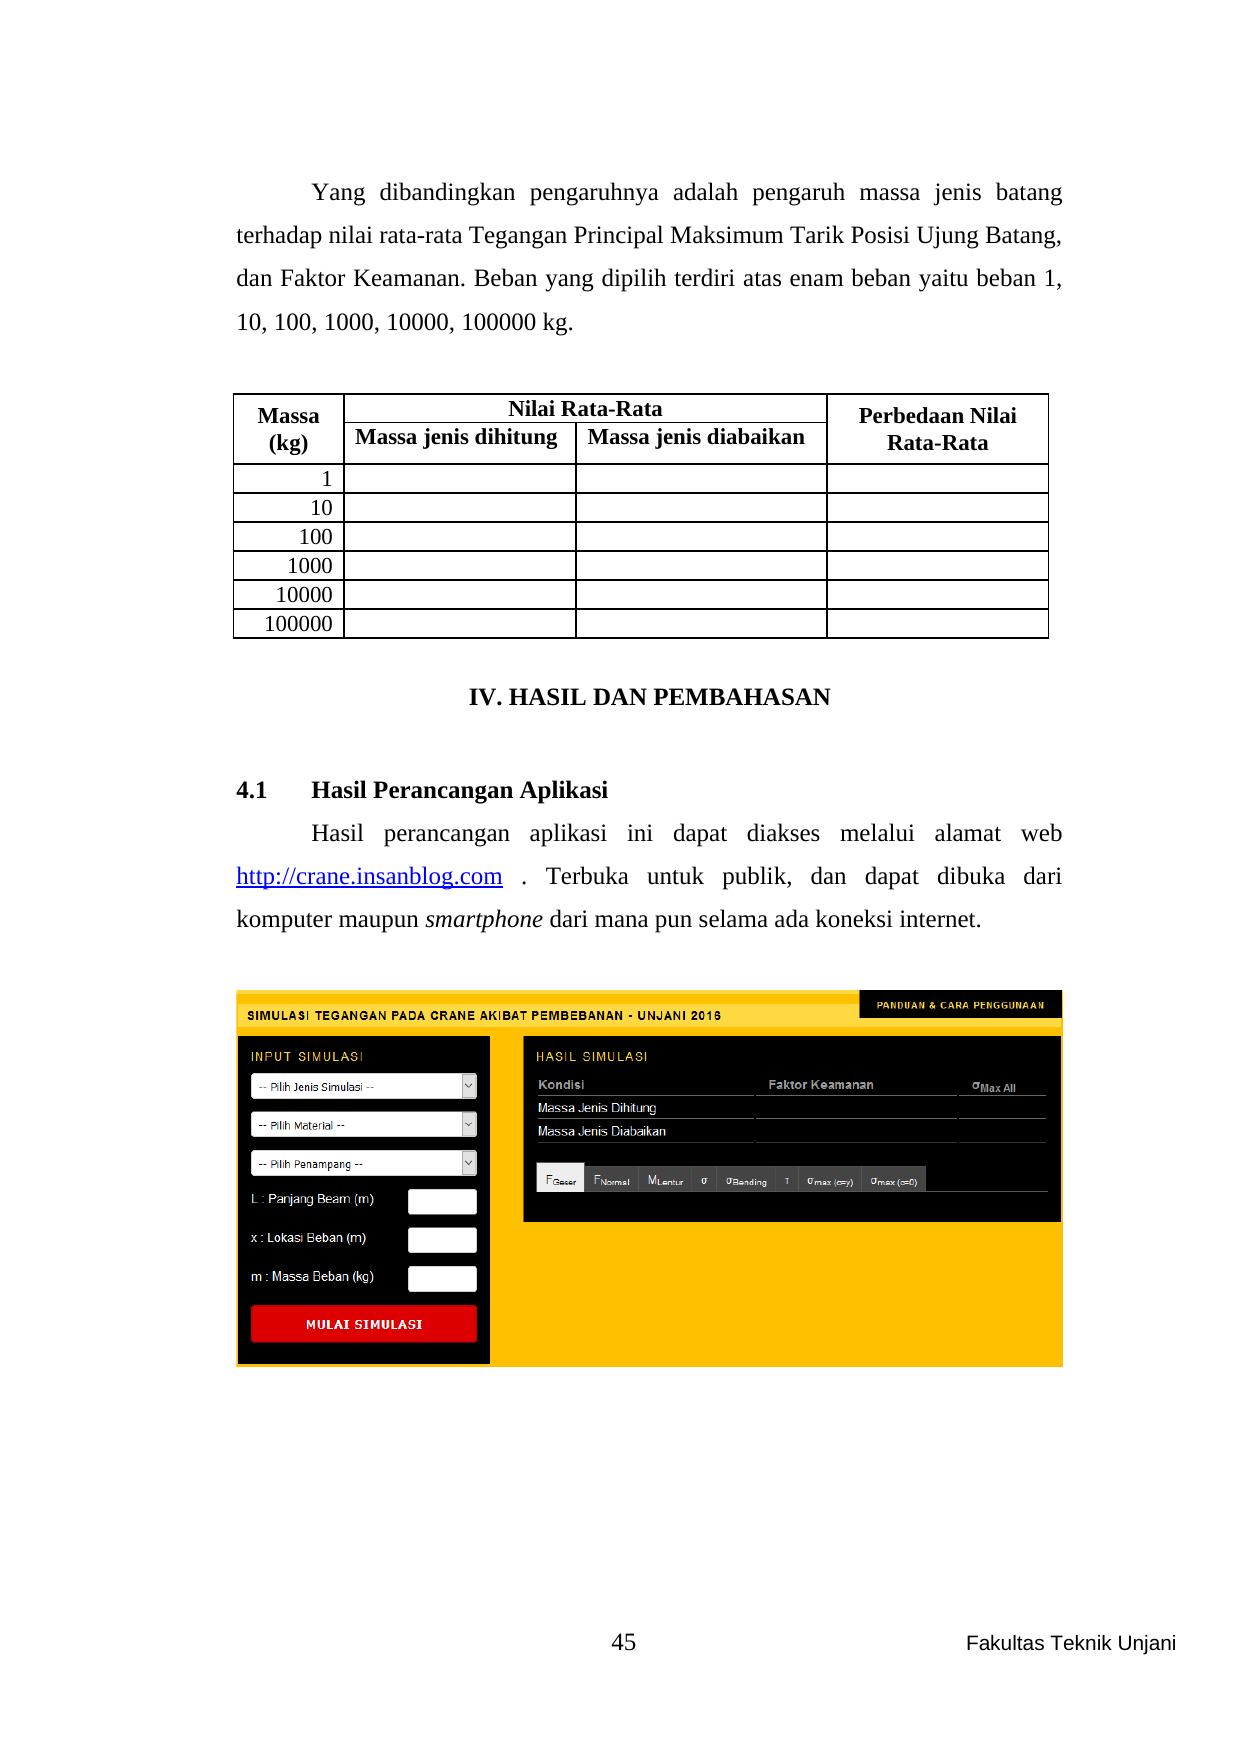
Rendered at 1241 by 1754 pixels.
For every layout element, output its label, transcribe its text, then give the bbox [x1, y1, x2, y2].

table_cell [345, 523, 575, 550]
table_cell [577, 552, 826, 579]
table_cell 1 [234, 465, 343, 492]
table_cell [828, 552, 1048, 579]
table_cell [828, 610, 1048, 637]
table_cell [345, 552, 575, 579]
table_cell [577, 581, 826, 608]
table_cell [577, 610, 826, 637]
table_cell 1000 [234, 552, 343, 579]
table_cell [577, 465, 826, 492]
table_cell [577, 523, 826, 550]
table_cell 100000 [234, 610, 343, 637]
table_cell [828, 523, 1048, 550]
text Yang dibandingkan pengaruhnya adalah pengaruh massa jenis batang terhadap nilai rata-rata Tegangan Principal Maksimum Tarik Posisi Ujung Batang, dan Faktor Keamanan. Beban yang dipilih terdiri atas enam beban yaitu beban 1, 10, 100, 1000, 10000, 100000 kg. [236, 177, 1063, 335]
picture [236, 990, 1063, 1367]
text Hasil perancangan aplikasi ini dapat diakses melalui alamat web http://crane.insanblog.com . Terbuka untuk publik, dan dapat dibuka dari komputer maupun smartphone dari mana pun selama ada koneksi internet. [236, 818, 1063, 933]
table_cell 100 [234, 523, 343, 550]
table_cell [828, 581, 1048, 608]
table_cell Massa jenis dihitung [345, 423, 575, 463]
table_cell [828, 494, 1048, 521]
table_header Perbedaan Nilai Rata-Rata [828, 395, 1048, 463]
table_header Massa (kg) [234, 395, 343, 463]
table_cell [577, 494, 826, 521]
table_cell [345, 581, 575, 608]
table_cell [828, 465, 1048, 492]
table_cell [345, 610, 575, 637]
subtitle IV. HASIL DAN PEMBAHASAN [236, 682, 1063, 711]
table_cell [345, 465, 575, 492]
table_header Nilai Rata-Rata [345, 395, 826, 422]
table_cell 10000 [234, 581, 343, 608]
table_cell 10 [234, 494, 343, 521]
table_cell Massa jenis diabaikan [577, 423, 826, 463]
table_cell [345, 494, 575, 521]
subtitle 4.1 Hasil Perancangan Aplikasi [236, 775, 1063, 804]
